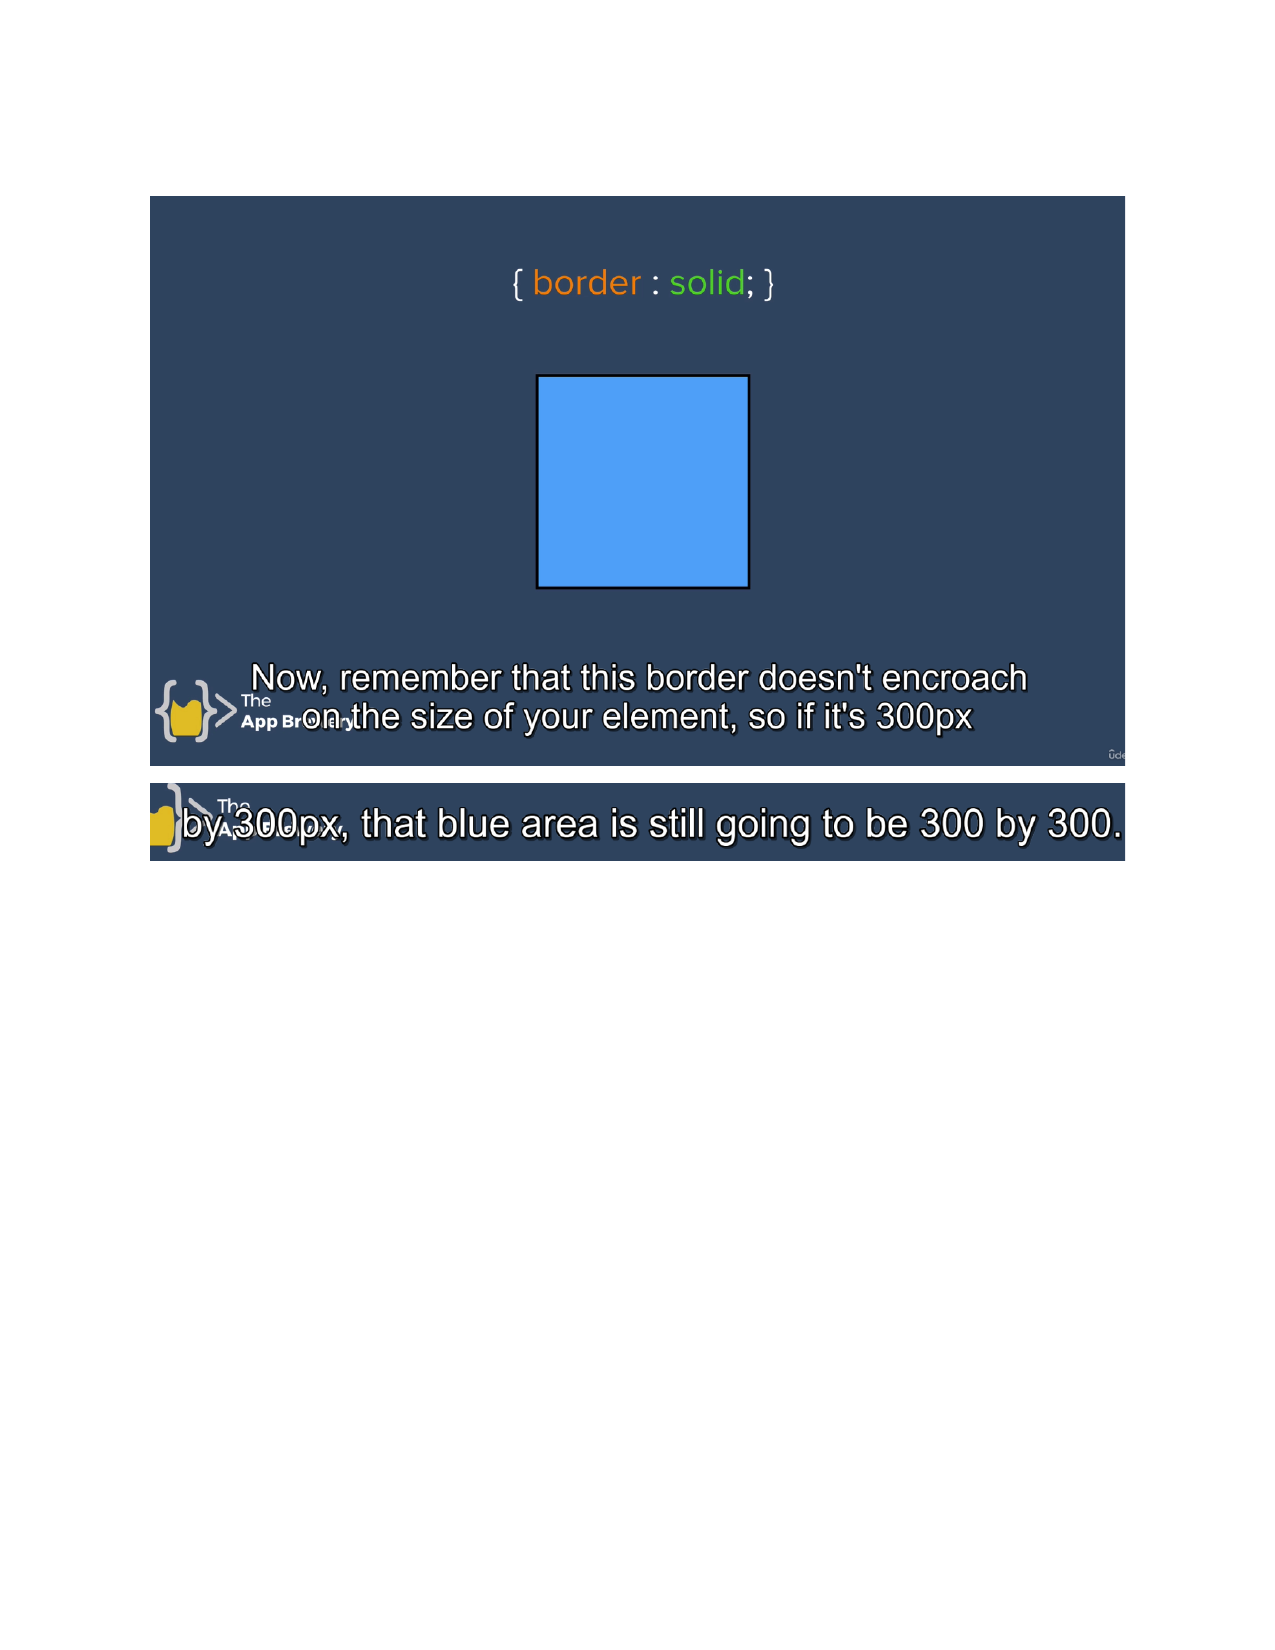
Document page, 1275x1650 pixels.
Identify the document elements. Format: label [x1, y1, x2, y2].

picture [150, 196, 1125, 766]
picture [150, 783, 1125, 861]
